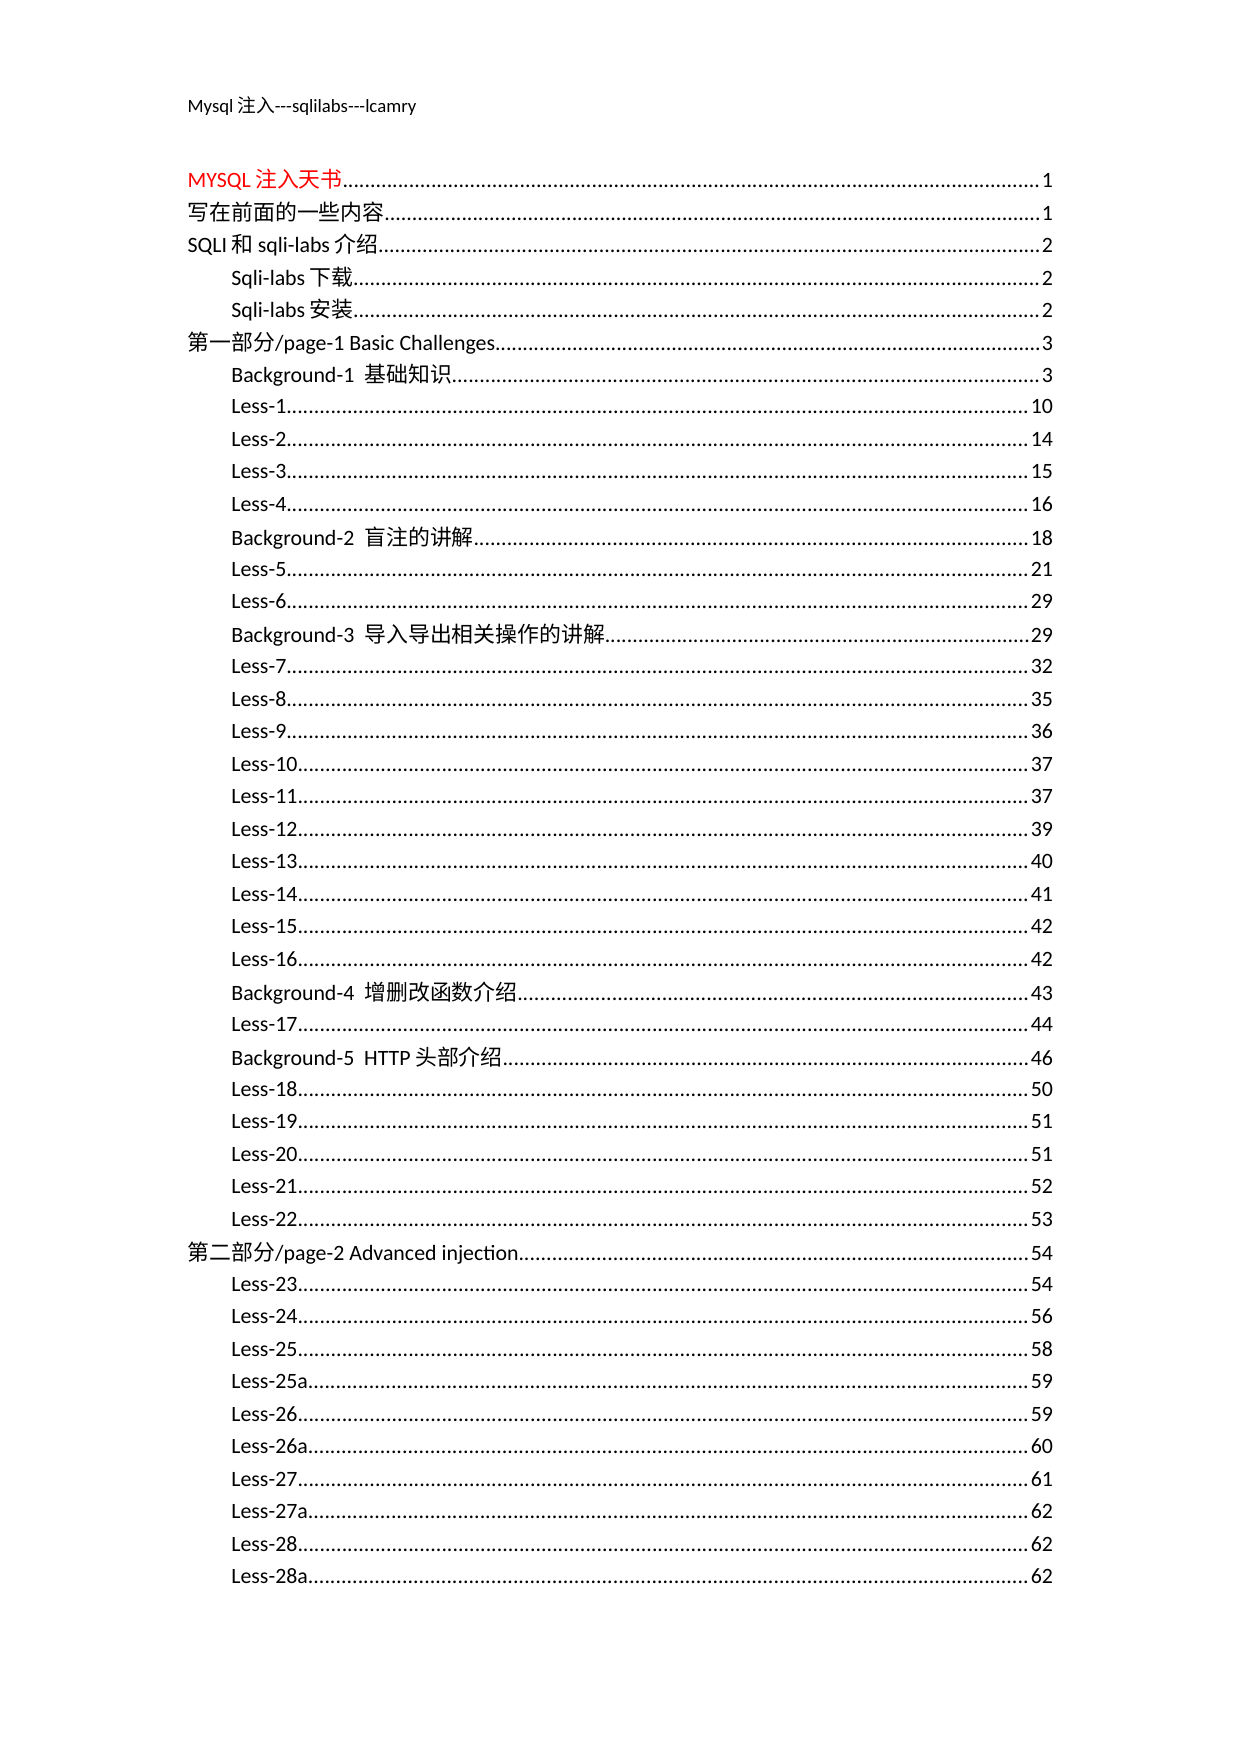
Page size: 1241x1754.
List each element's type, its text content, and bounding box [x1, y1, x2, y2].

text Less-8 35 [231, 682, 1053, 714]
text Less-9 36 [231, 714, 1053, 747]
text Less-7 32 [231, 649, 1053, 682]
text Background-2 盲注的讲解 18 [231, 519, 1053, 552]
text Less-26a 60 [231, 1429, 1053, 1462]
text 第二部分/page-2 Advanced injection 54 [187, 1234, 1053, 1267]
text Less-18 50 [231, 1072, 1053, 1104]
text 写在前面的一些内容 1 [187, 194, 1053, 227]
text MYSQL注入天书 1 [187, 162, 1053, 194]
text Less-25 58 [231, 1332, 1053, 1364]
text Less-4 16 [231, 487, 1053, 519]
text Less-13 40 [231, 844, 1053, 877]
text Sqli-labs安装 2 [231, 292, 1053, 324]
text Less-27a 62 [231, 1494, 1053, 1527]
text Less-24 56 [231, 1299, 1053, 1332]
text Less-21 52 [231, 1169, 1053, 1202]
text Background-1 基础知识 3 [231, 357, 1053, 389]
text Less-25a 59 [231, 1364, 1053, 1397]
text Less-23 54 [231, 1267, 1053, 1299]
text Background-3 导入导出相关操作的讲解 29 [231, 617, 1053, 649]
text Background-5 HTTP头部介绍 46 [231, 1039, 1053, 1072]
text Less-5 21 [231, 552, 1053, 584]
text Less-28 62 [231, 1527, 1053, 1559]
text Less-10 37 [231, 747, 1053, 779]
text Less-11 37 [231, 779, 1053, 812]
text Background-4 增删改函数介绍 43 [231, 974, 1053, 1007]
text Less-26 59 [231, 1397, 1053, 1429]
text Sqli-labs下载 2 [231, 259, 1053, 292]
text Less-2 14 [231, 422, 1053, 454]
text Less-6 29 [231, 584, 1053, 617]
text Less-28a 62 [231, 1559, 1053, 1592]
text Less-20 51 [231, 1137, 1053, 1169]
text Less-22 53 [231, 1202, 1053, 1234]
text Less-19 51 [231, 1104, 1053, 1137]
text Less-27 61 [231, 1462, 1053, 1494]
text Less-15 42 [231, 909, 1053, 942]
text Less-12 39 [231, 812, 1053, 844]
text 第一部分/page-1 Basic Challenges 3 [187, 324, 1053, 357]
text Less-14 41 [231, 877, 1053, 909]
text Less-16 42 [231, 942, 1053, 974]
text Less-1 10 [231, 389, 1053, 422]
text SQLI和sqli-labs介绍 2 [187, 227, 1053, 259]
text Less-17 44 [231, 1007, 1053, 1039]
text Less-3 15 [231, 454, 1053, 487]
